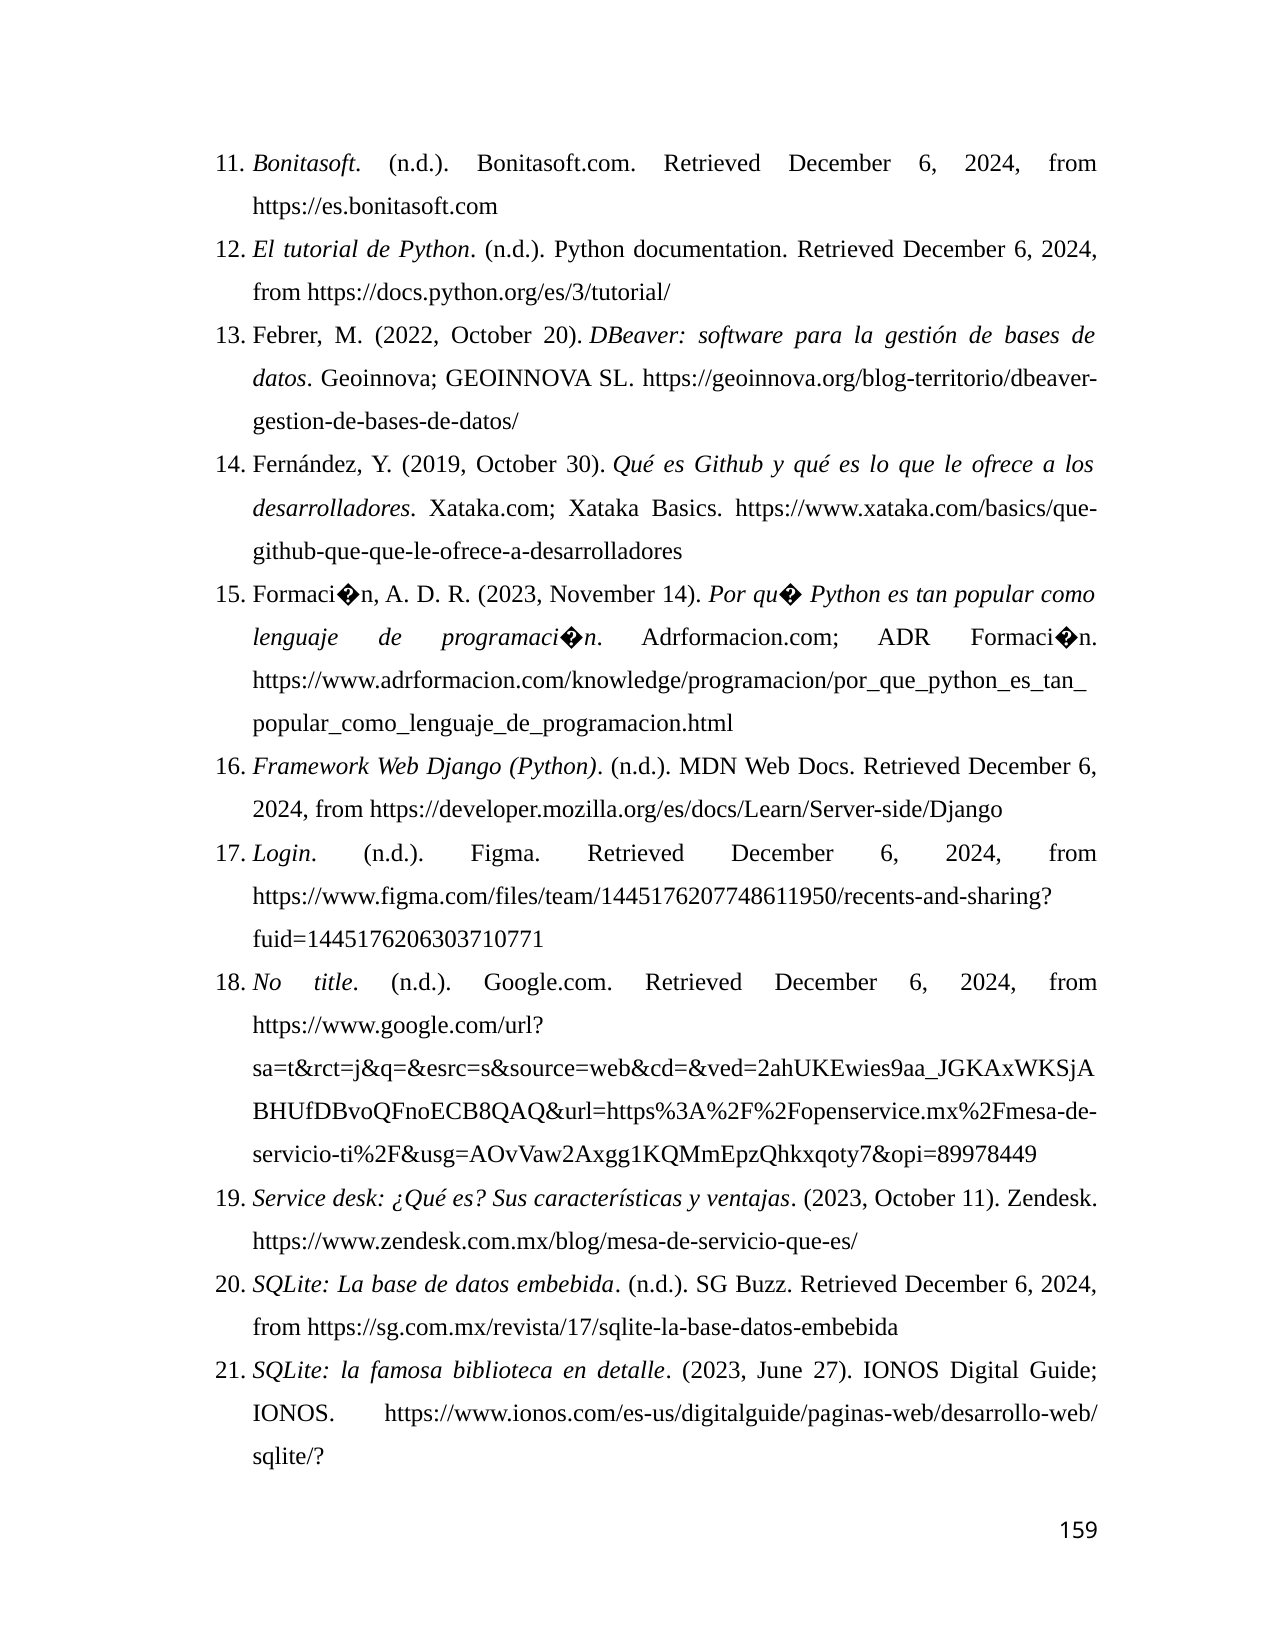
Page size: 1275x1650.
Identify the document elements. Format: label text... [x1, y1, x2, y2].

list Fernández, Y. (2019, October 30). Qué es Github y qué es lo que le ofrece a los desarrolladores. Xataka.com; Xataka Basics. https://www.xataka.com/basics/que-github-que-que-le-ofrece-a-desarrolladores [215, 449, 1098, 564]
list Framework Web Django (Python). (n.d.). MDN Web Docs. Retrieved December 6, 2024, from https://developer.mozilla.org/es/docs/Learn/Server-side/Django [215, 751, 1098, 823]
list Formaci�n, A. D. R. (2023, November 14). Por qu� Python es tan popular como lenguaje de programaci�n. Adrformacion.com; ADR Formaci�n. https://www.adrformacion.com/knowledge/programacion/por_que_python_es_tan_popular_como_lenguaje_de_programacion.html [215, 579, 1098, 737]
list Login. (n.d.). Figma. Retrieved December 6, 2024, from https://www.figma.com/files/team/1445176207748611950/recents-and-sharing?fuid=1445176206303710771 [215, 838, 1098, 953]
list SQLite: La base de datos embebida. (n.d.). SG Buzz. Retrieved December 6, 2024, from https://sg.com.mx/revista/17/sqlite-la-base-datos-embebida [215, 1269, 1098, 1341]
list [215, 1355, 1098, 1470]
list No title. (n.d.). Google.com. Retrieved December 6, 2024, from https://www.google.com/url?sa=t&rct=j&q=&esrc=s&source=web&cd=&ved=2ahUKEwies9aa_JGKAxWKSjABHUfDBvoQFnoECB8QAQ&url=https%3A%2F%2Fopenservice.mx%2Fmesa-de-servicio-ti%2F&usg=AOvVaw2Axgg1KQMmEpzQhkxqoty7&opi=89978449 [215, 967, 1098, 1168]
list Febrer, M. (2022, October 20). DBeaver: software para la gestión de bases de datos. Geoinnova; GEOINNOVA SL. https://geoinnova.org/blog-territorio/dbeaver-gestion-de-bases-de-datos/ [215, 320, 1098, 435]
list Bonitasoft. (n.d.). Bonitasoft.com. Retrieved December 6, 2024, from https://es.bonitasoft.com [215, 148, 1098, 219]
list Service desk: ¿Qué es? Sus características y ventajas. (2023, October 11). Zendesk. https://www.zendesk.com.mx/blog/mesa-de-servicio-que-es/ [215, 1183, 1098, 1254]
list El tutorial de Python. (n.d.). Python documentation. Retrieved December 6, 2024, from https://docs.python.org/es/3/tutorial/ [215, 234, 1098, 306]
